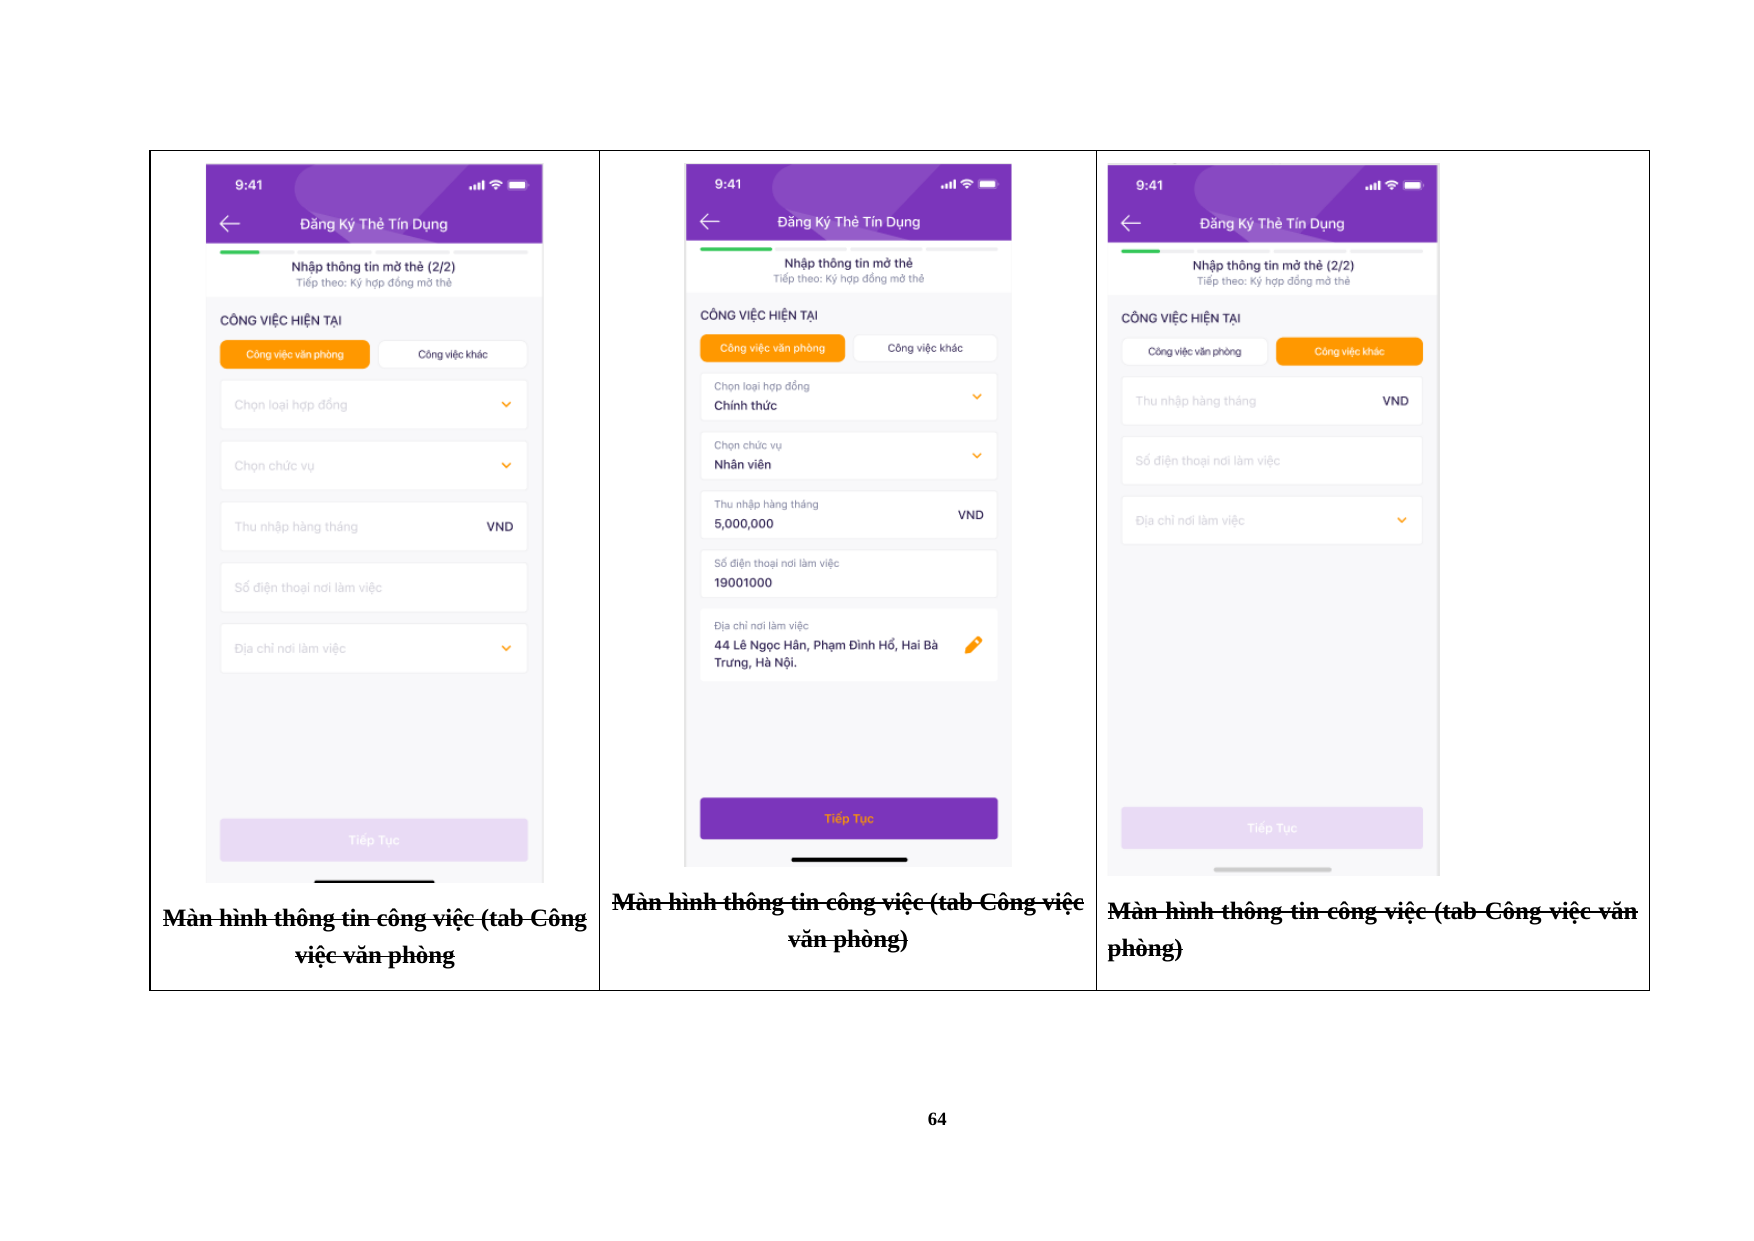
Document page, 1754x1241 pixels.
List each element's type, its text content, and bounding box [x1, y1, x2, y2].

table_header Màn hình thông tin công việc (tab Công việc văn phòng) [600, 151, 1096, 989]
picture [205, 163, 544, 883]
table_header Màn hình thông tin công việc (tab Công việc văn phòng) [1097, 151, 1649, 989]
picture [1107, 163, 1440, 876]
picture [684, 163, 1012, 867]
table_header Màn hình thông tin công việc (tab Công việc văn phòng [151, 151, 599, 989]
